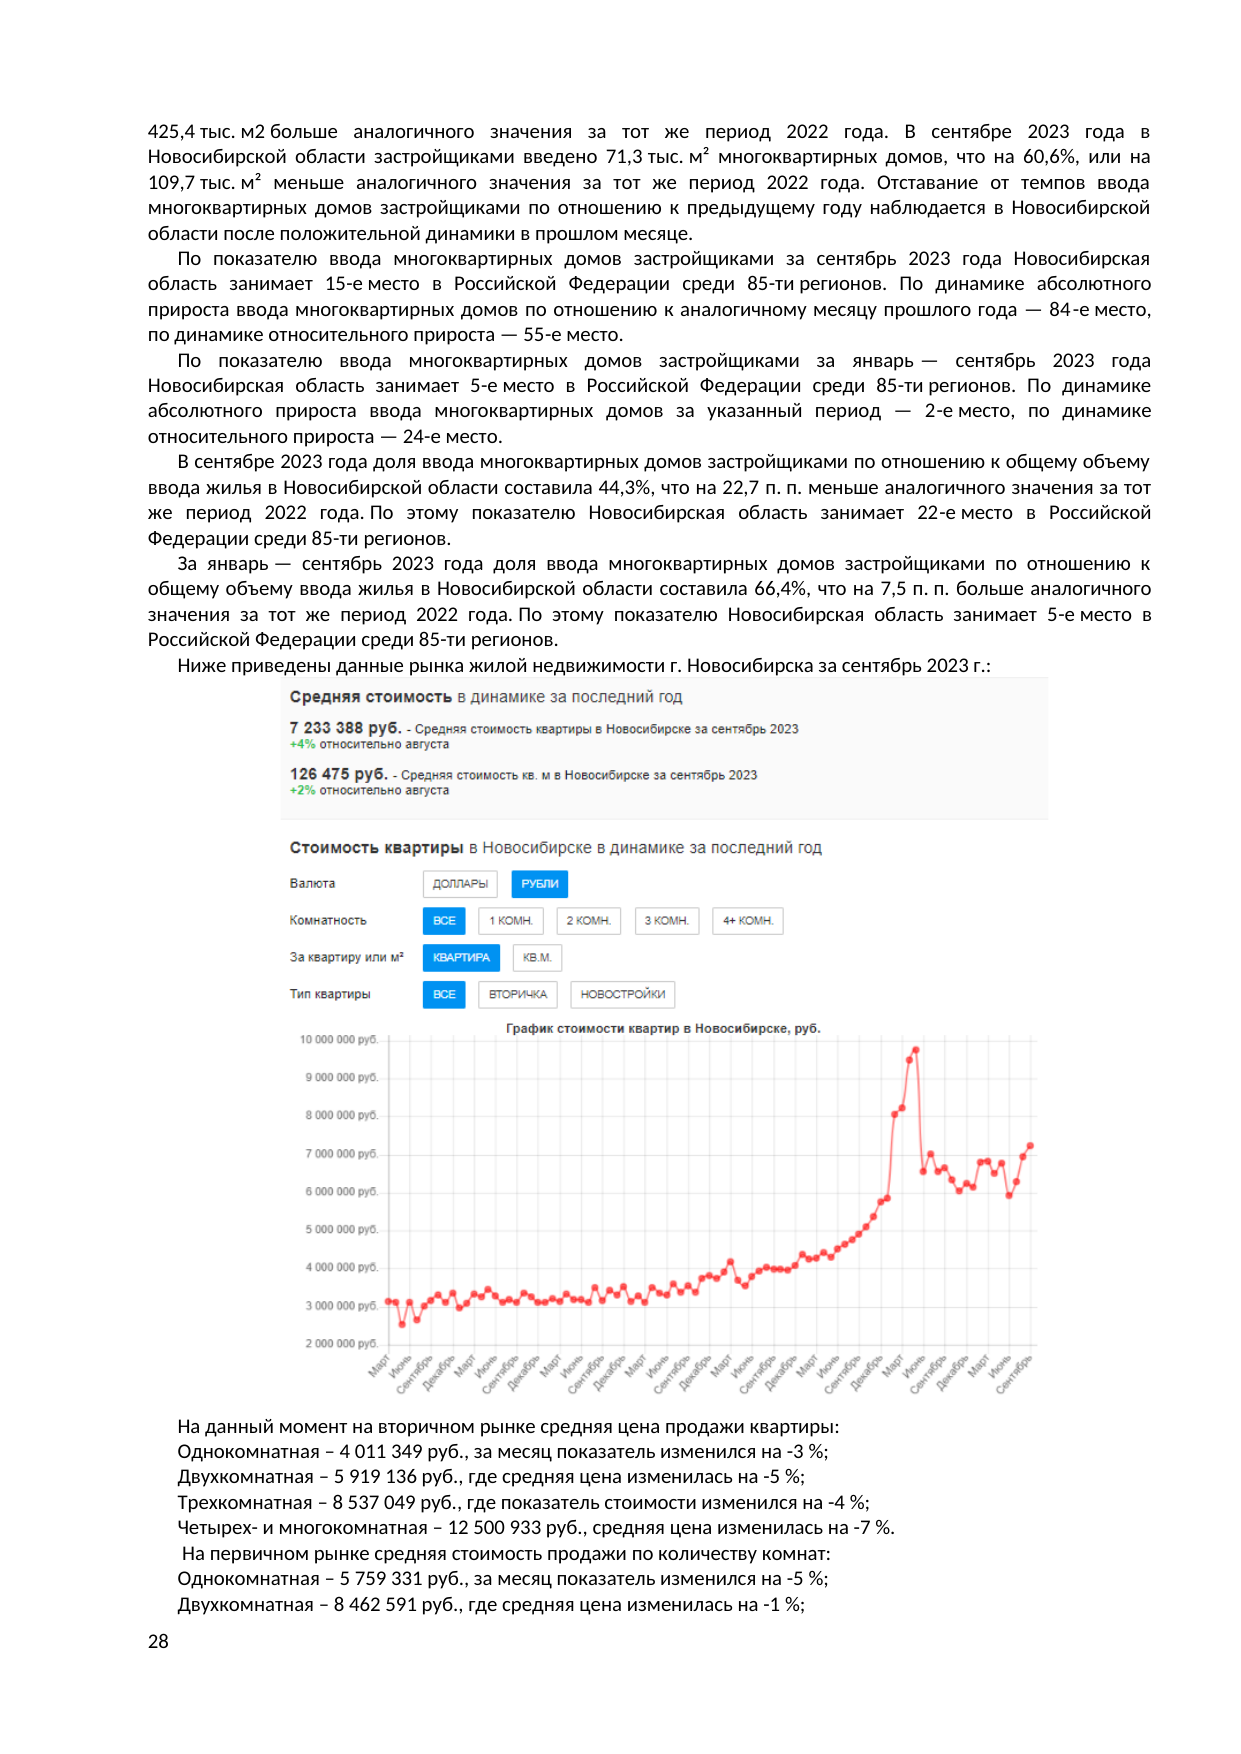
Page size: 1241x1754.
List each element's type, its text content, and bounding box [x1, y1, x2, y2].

text По показателю ввода многоквартирных домов застройщиками за январь — сентябрь 2023 года Новосибирская область занимает 5-е место в Российской Федерации среди 85-ти регионов. По динамике абсолютного прироста ввода многоквартирных домов за указанный период — 2-е место, по динамике относительного прироста — 24-е место. [148, 347, 1152, 448]
text Двухкомнатная – 5 919 136 руб., где средняя цена изменилась на -5 %; [148, 1464, 1152, 1489]
text За январь — сентябрь 2023 года доля ввода многоквартирных домов застройщиками по отношению к общему объему ввода жилья в Новосибирской области составила 66,4%, что на 7,5 п. п. больше аналогичного значения за тот же период 2022 года. По этому показателю Новосибирская область занимает 5-е место в Российской Федерации среди 85-ти регионов. [148, 550, 1152, 652]
text В сентябре 2023 года доля ввода многоквартирных домов застройщиками по отношению к общему объему ввода жилья в Новосибирской области составила 44,3%, что на 22,7 п. п. меньше аналогичного значения за тот же период 2022 года. По этому показателю Новосибирская область занимает 22-е место в Российской Федерации среди 85-ти регионов. [148, 448, 1152, 550]
text По показателю ввода многоквартирных домов застройщиками за сентябрь 2023 года Новосибирская область занимает 15-е место в Российской Федерации среди 85-ти регионов. По динамике абсолютного прироста ввода многоквартирных домов по отношению к аналогичному месяцу прошлого года — 84-е место, по динамике относительного прироста — 55-е место. [148, 245, 1152, 347]
text Четырех- и многокомнатная – 12 500 933 руб., средняя цена изменилась на -7 %. [148, 1514, 1152, 1540]
text Однокомнатная – 5 759 331 руб., за месяц показатель изменился на -5 %; [148, 1565, 1152, 1591]
text Двухкомнатная – 8 462 591 руб., где средняя цена изменилась на -1 %; [148, 1591, 1152, 1616]
text На первичном рынке средняя стоимость продажи по количеству комнат: [148, 1540, 1152, 1565]
text Трехкомнатная – 8 537 049 руб., где показатель стоимости изменился на -4 %; [148, 1489, 1152, 1514]
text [148, 118, 1152, 245]
text На данный момент на вторичном рынке средняя цена продажи квартиры: [148, 1413, 1152, 1438]
picture [280, 677, 1049, 1413]
text Однокомнатная – 4 011 349 руб., за месяц показатель изменился на -3 %; [148, 1438, 1152, 1464]
text Ниже приведены данные рынка жилой недвижимости г. Новосибирска за сентябрь 2023 г.: [148, 652, 1152, 677]
